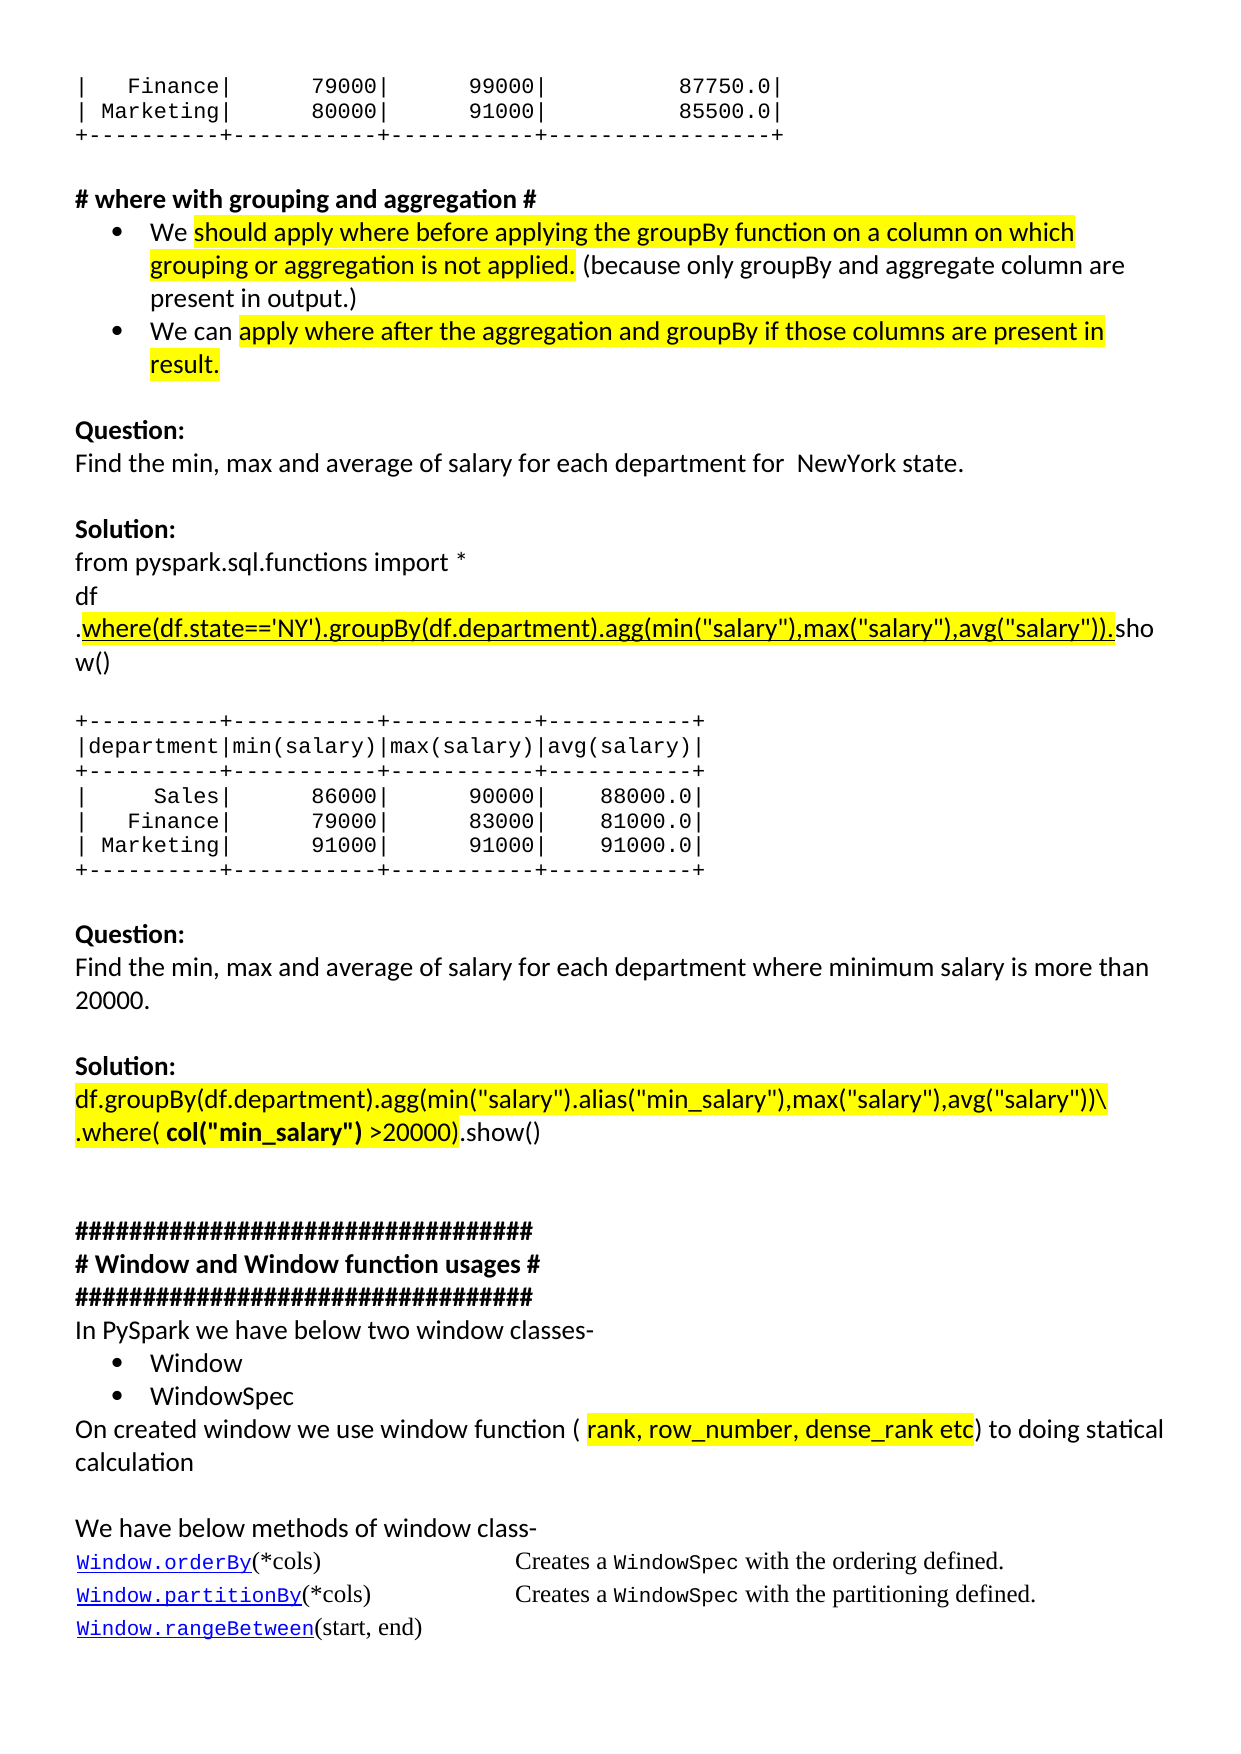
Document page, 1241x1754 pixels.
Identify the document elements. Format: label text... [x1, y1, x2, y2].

text +----------+-----------+-----------+-----------+ [75, 760, 1165, 785]
text | Marketing| 91000| 91000| 91000.0| [75, 835, 1165, 859]
text df.where(df.state=='NY').groupBy(df.department).agg(min("salary"),max("salary"),avg("salary")).show() [75, 579, 1165, 678]
text .where( col("min_salary") >20000).show() [459, 1115, 1165, 1148]
text | Sales| 86000| 90000| 88000.0| [75, 785, 1165, 810]
list WindowSpec [112, 1379, 1165, 1413]
text +----------+-----------+-----------+-----------+ [75, 859, 1165, 884]
text Find the min, max and average of salary for each department where minimum salary is more than 20000. [75, 950, 1165, 1016]
text # where with grouping and aggregation # [75, 182, 1165, 215]
list Window [112, 1347, 1165, 1379]
text | Finance| 79000| 83000| 81000.0| [75, 810, 1165, 835]
list We can apply where after the aggregation and groupBy if those columns are present in result. [112, 314, 1165, 381]
text ################################## [75, 1214, 1165, 1247]
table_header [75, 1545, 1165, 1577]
text df.groupBy(df.department).agg(min("salary").alias("min_salary"),max("salary"),avg("salary"))\ [75, 1082, 1165, 1115]
text On created window we use window function ( rank, row_number, dense_rank etc) to doing statical calculation [75, 1413, 1165, 1479]
text Solution: [75, 1049, 1165, 1082]
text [75, 124, 1165, 149]
text |department|min(salary)|max(salary)|avg(salary)| [75, 736, 1165, 760]
text Find the min, max and average of salary for each department for NewYork state. [75, 447, 1165, 479]
text Solution: [75, 513, 1165, 546]
text # Window and Window function usages # [75, 1247, 1165, 1281]
text +----------+-----------+-----------+-----------+ [75, 711, 1165, 736]
text ################################## [75, 1281, 1165, 1313]
text Question: [75, 413, 1165, 447]
text | Finance| 79000| 99000| 87750.0| [75, 75, 1165, 100]
text from pyspark.sql.functions import * [75, 546, 1165, 579]
text In PySpark we have below two window classes- [75, 1313, 1165, 1347]
list We should apply where before applying the groupBy function on a column on which grouping or aggregation is not applied. (because only groupBy and aggregate column are present in output.) [112, 215, 1165, 314]
text Question: [75, 917, 1165, 950]
text | Marketing| 80000| 91000| 85500.0| [75, 100, 1165, 124]
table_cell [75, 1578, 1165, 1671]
text We have below methods of window class- [75, 1512, 1165, 1545]
